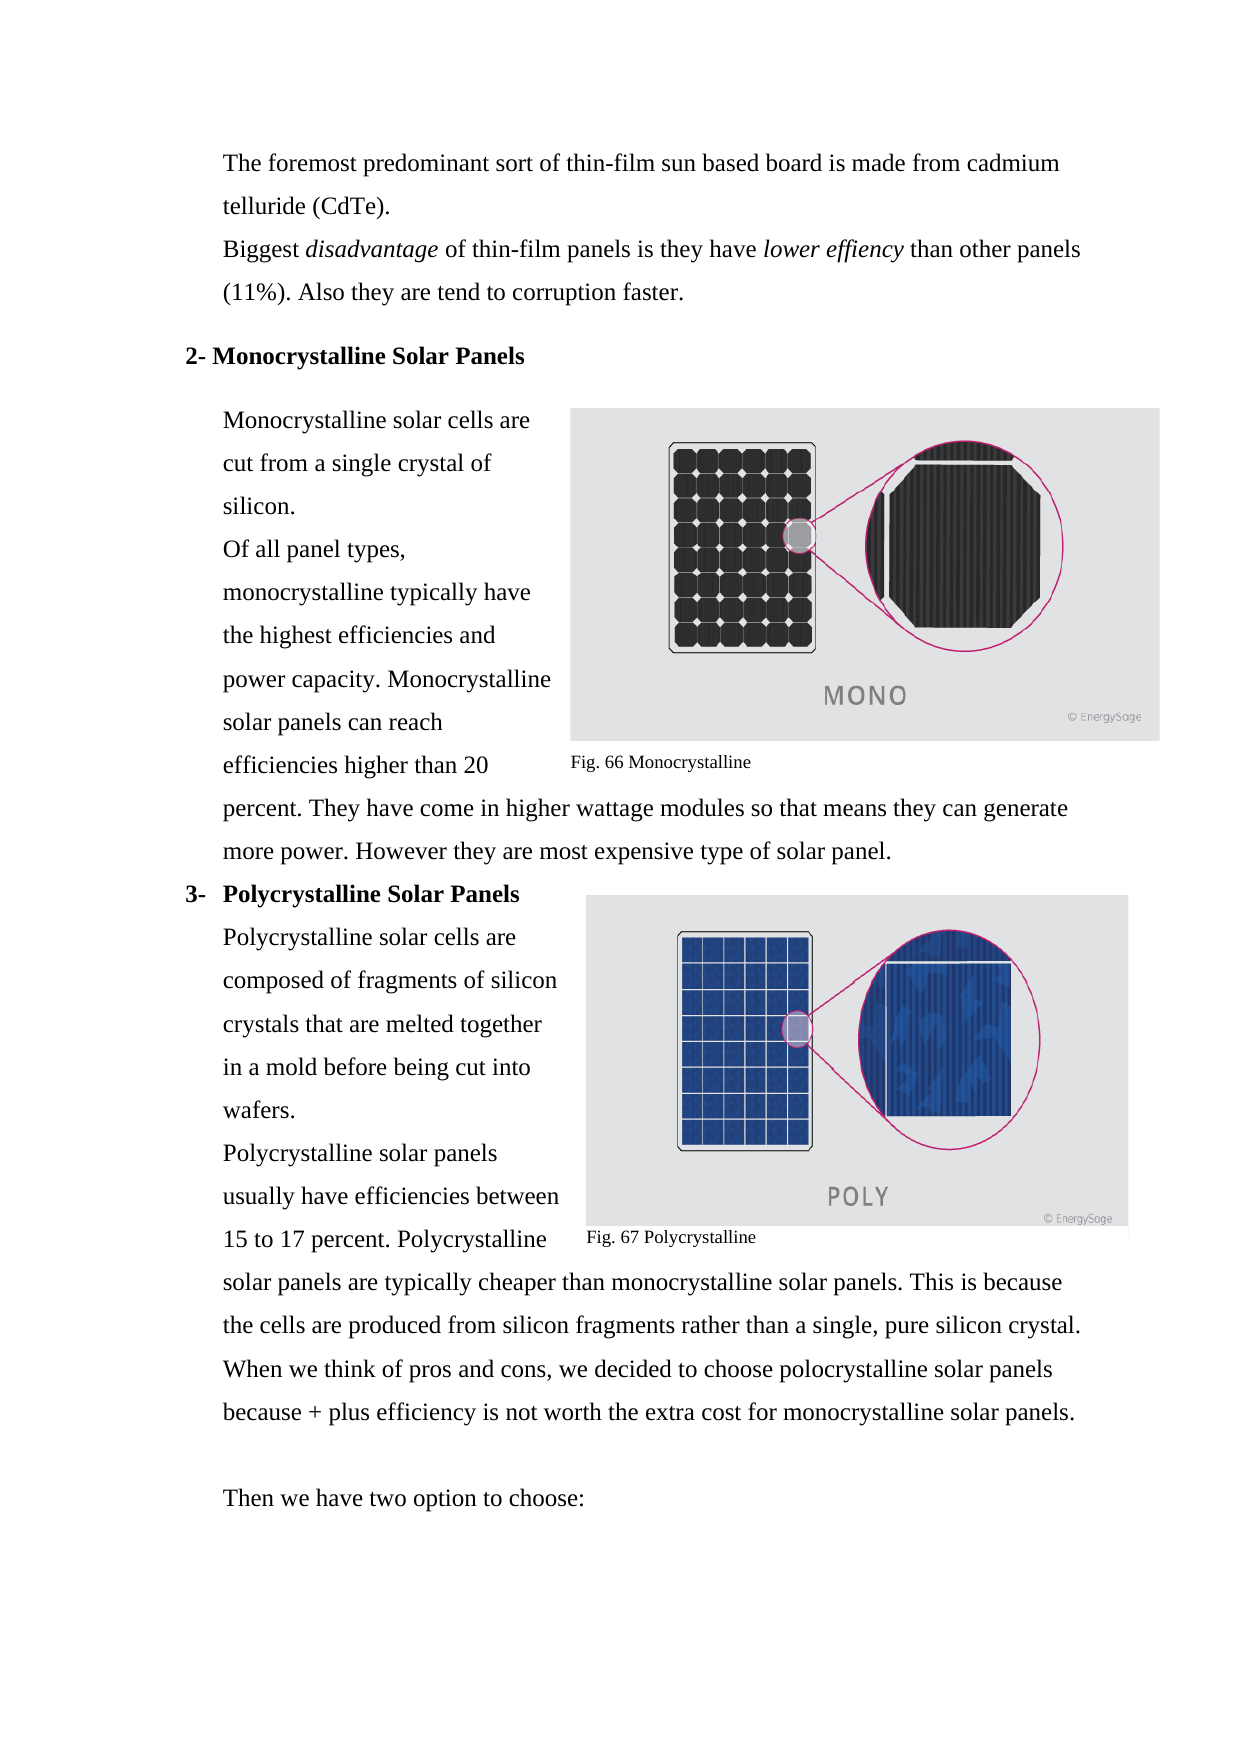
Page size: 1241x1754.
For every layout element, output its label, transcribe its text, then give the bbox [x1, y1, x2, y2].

list Then we have two option to choose: [223, 1483, 1093, 1512]
list When we think of pros and cons, we decided to choose polocrystalline solar panels because + plus efficiency is not worth the extra cost for monocrystalline solar panels. [223, 1354, 1093, 1426]
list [223, 148, 1093, 219]
list Polycrystalline Solar Panels [185, 879, 1093, 908]
list Polycrystalline solar panels usually have efficiencies between 15 to 17 percent. Polycrystalline solar panels are typically cheaper than monocrystalline solar panels. This is because the cells are produced from silicon fragments rather than a single, pure silicon crystal. [223, 1138, 1093, 1339]
picture [586, 895, 1129, 1226]
list Biggest disadvantage of thin-film panels is they have lower effiency than other panels (11%). Also they are tend to corruption faster. [223, 234, 1093, 306]
text 2- Monocrystalline Solar Panels [185, 341, 1093, 370]
list Monocrystalline solar cells are cut from a single crystal of silicon. [223, 405, 1093, 520]
list Of all panel types, monocrystalline typically have the highest efficiencies and power capacity. Monocrystalline solar panels can reach efficiencies higher than 20 percent. They have come in higher wattage modules so that means they can generate more power. However they are most expensive type of solar panel. [223, 534, 1093, 865]
picture [570, 408, 1160, 741]
list Polycrystalline solar cells are composed of fragments of silicon crystals that are melted together in a mold before being cut into wafers. [223, 922, 586, 1124]
